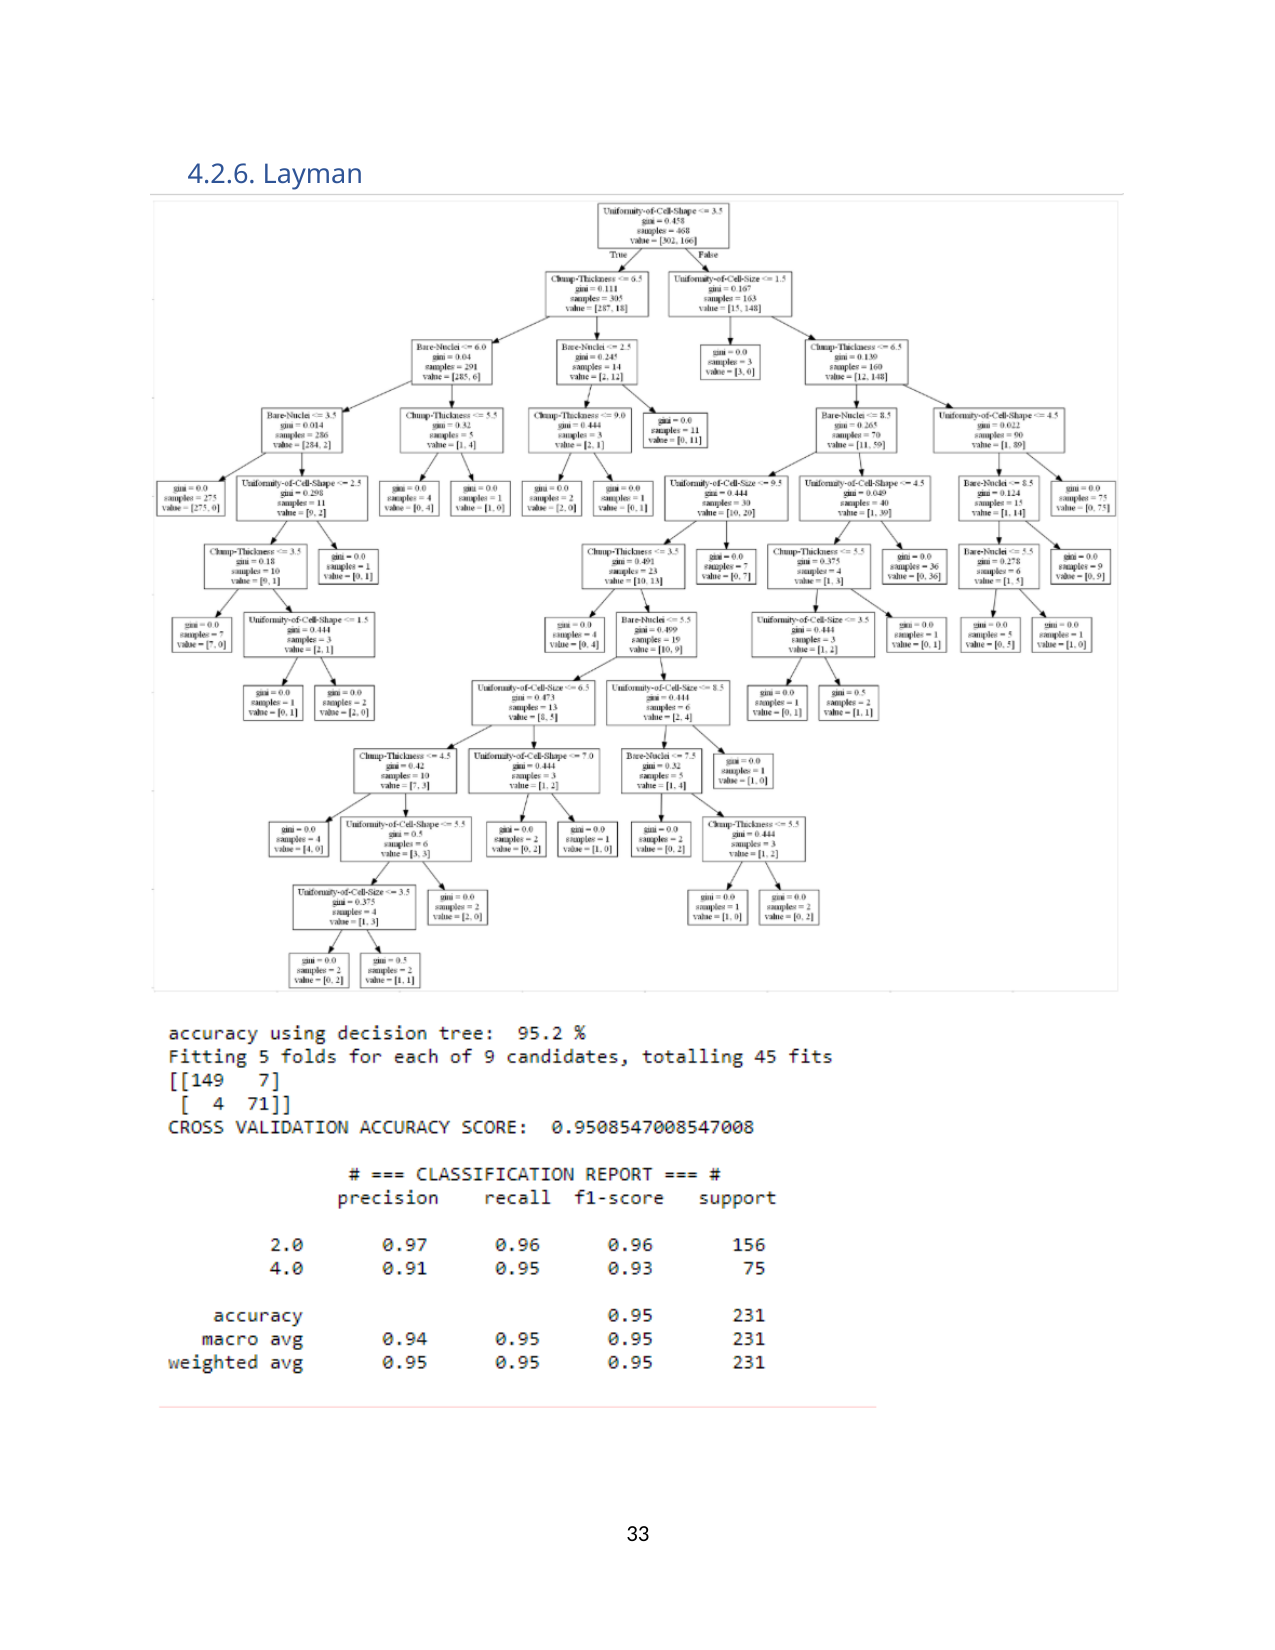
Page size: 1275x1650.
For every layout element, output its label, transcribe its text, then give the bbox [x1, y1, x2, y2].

picture [150, 1013, 877, 1408]
subtitle Layman [187, 154, 1125, 191]
picture [150, 193, 1125, 996]
